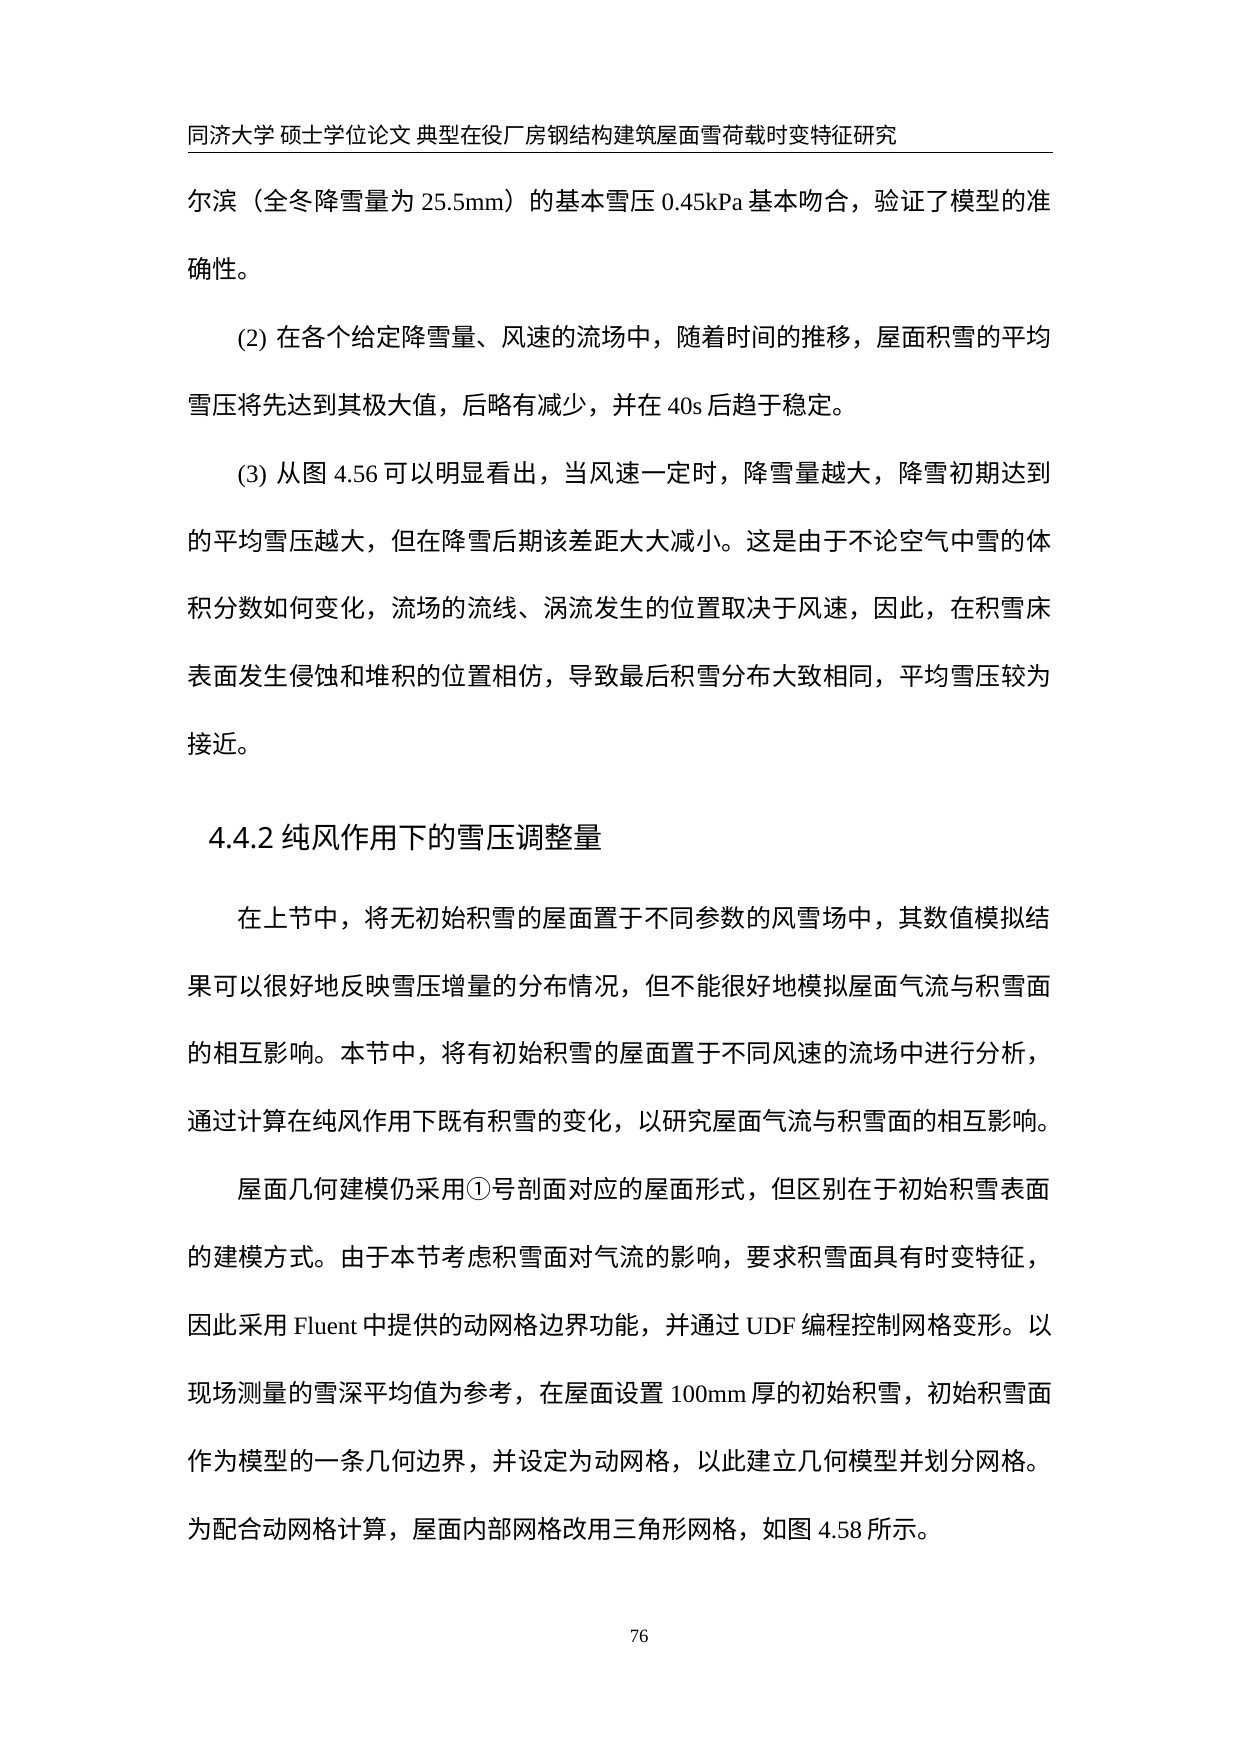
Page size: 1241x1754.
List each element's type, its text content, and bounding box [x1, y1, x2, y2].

subtitle 纯风作用下的雪压调整量 [187, 802, 1053, 870]
text 在上节中，将无初始积雪的屋面置于不同参数的风雪场中，其数值模拟结果可以很好地反映雪压增量的分布情况，但不能很好地模拟屋面气流与积雪面的相互影响。本节中，将有初始积雪的屋面置于不同风速的流场中进行分析，通过计算在纯风作用下既有积雪的变化，以研究屋面气流与积雪面的相互影响。 [187, 882, 1053, 1154]
list 在各个给定降雪量、风速的流场中，随着时间的推移，屋面积雪的平均雪压将先达到其极大值，后略有减少，并在40s后趋于稳定。 [187, 301, 1053, 437]
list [187, 166, 1053, 301]
